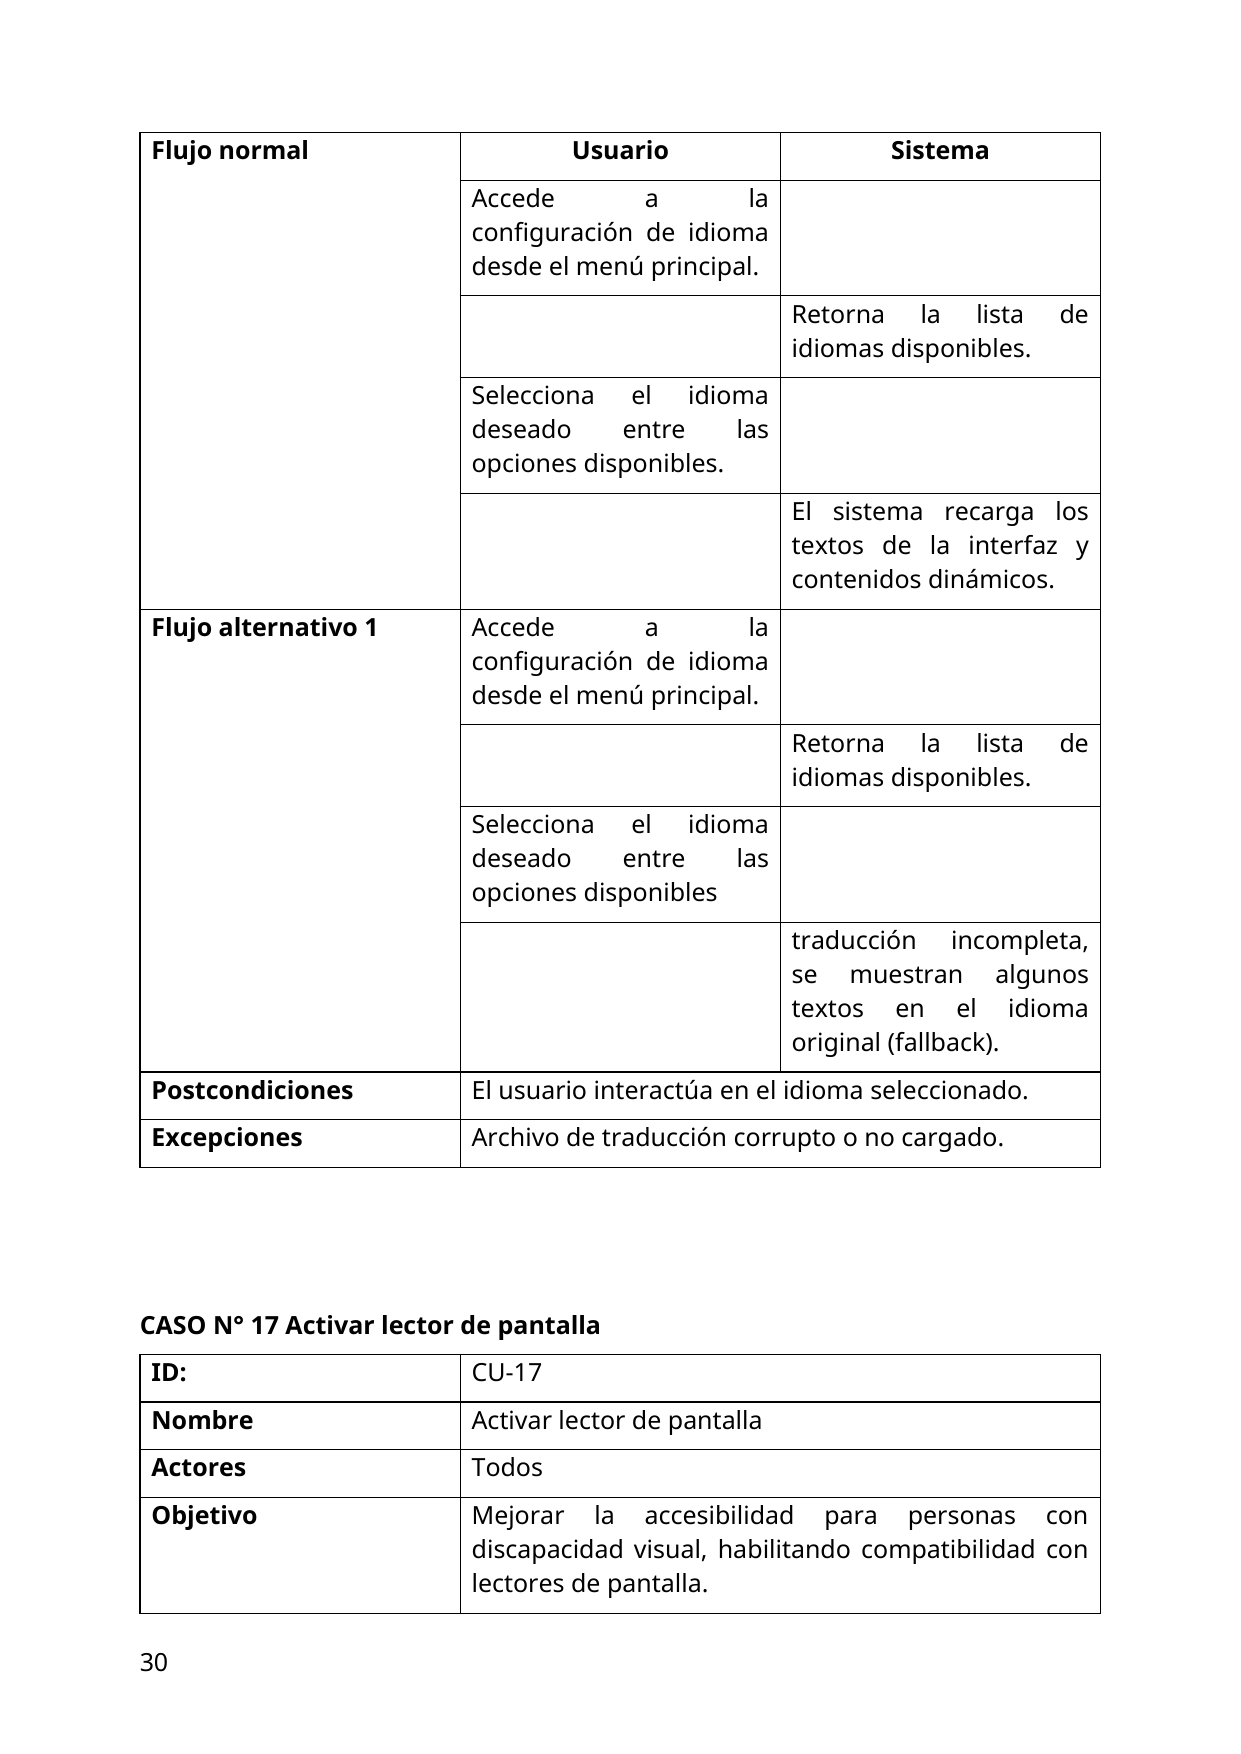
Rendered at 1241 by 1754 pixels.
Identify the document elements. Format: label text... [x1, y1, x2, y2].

text CASO N° 17 Activar lector de pantalla [139, 1307, 1101, 1341]
table_cell Flujo alternativo 1 [141, 610, 460, 1071]
table_cell [461, 923, 780, 1071]
table_cell Retorna la lista de idiomas disponibles. [781, 296, 1100, 377]
table_cell Objetivo [141, 1498, 460, 1612]
table_cell Retorna la lista de idiomas disponibles. [781, 725, 1100, 806]
table_cell [781, 610, 1100, 724]
table_header ID: [141, 1355, 460, 1401]
table_cell Flujo normal [141, 133, 460, 608]
table_cell Mejorar la accesibilidad para personas con discapacidad visual, habilitando compatibilidad con lectores de pantalla. [461, 1498, 1100, 1612]
table_cell Sistema [781, 133, 1100, 179]
table_cell Accede a la configuración de idioma desde el menú principal. [461, 181, 780, 295]
table_cell Actores [141, 1450, 460, 1497]
table_cell Postcondiciones [141, 1073, 460, 1119]
table_cell Excepciones [141, 1120, 460, 1167]
table_cell Accede a la configuración de idioma desde el menú principal. [461, 610, 780, 724]
table_cell [461, 725, 780, 806]
table_cell [461, 296, 780, 377]
table_cell Selecciona el idioma deseado entre las opciones disponibles. [461, 378, 780, 493]
table_cell Activar lector de pantalla [461, 1403, 1100, 1449]
table_cell El usuario interactúa en el idioma seleccionado. [461, 1073, 1100, 1119]
table_cell traducción incompleta, se muestran algunos textos en el idioma original (fallback). [781, 923, 1100, 1071]
table_cell Usuario [461, 133, 780, 179]
table_cell Selecciona el idioma deseado entre las opciones disponibles [461, 807, 780, 922]
table_cell [781, 181, 1100, 295]
table_cell [461, 494, 780, 608]
table_cell Todos [461, 1450, 1100, 1497]
table_cell [781, 807, 1100, 922]
table_cell El sistema recarga los textos de la interfaz y contenidos dinámicos. [781, 494, 1100, 608]
table_cell Archivo de traducción corrupto o no cargado. [461, 1120, 1100, 1167]
table_cell Nombre [141, 1403, 460, 1449]
table_header CU-17 [461, 1355, 1100, 1401]
table_cell [781, 378, 1100, 493]
